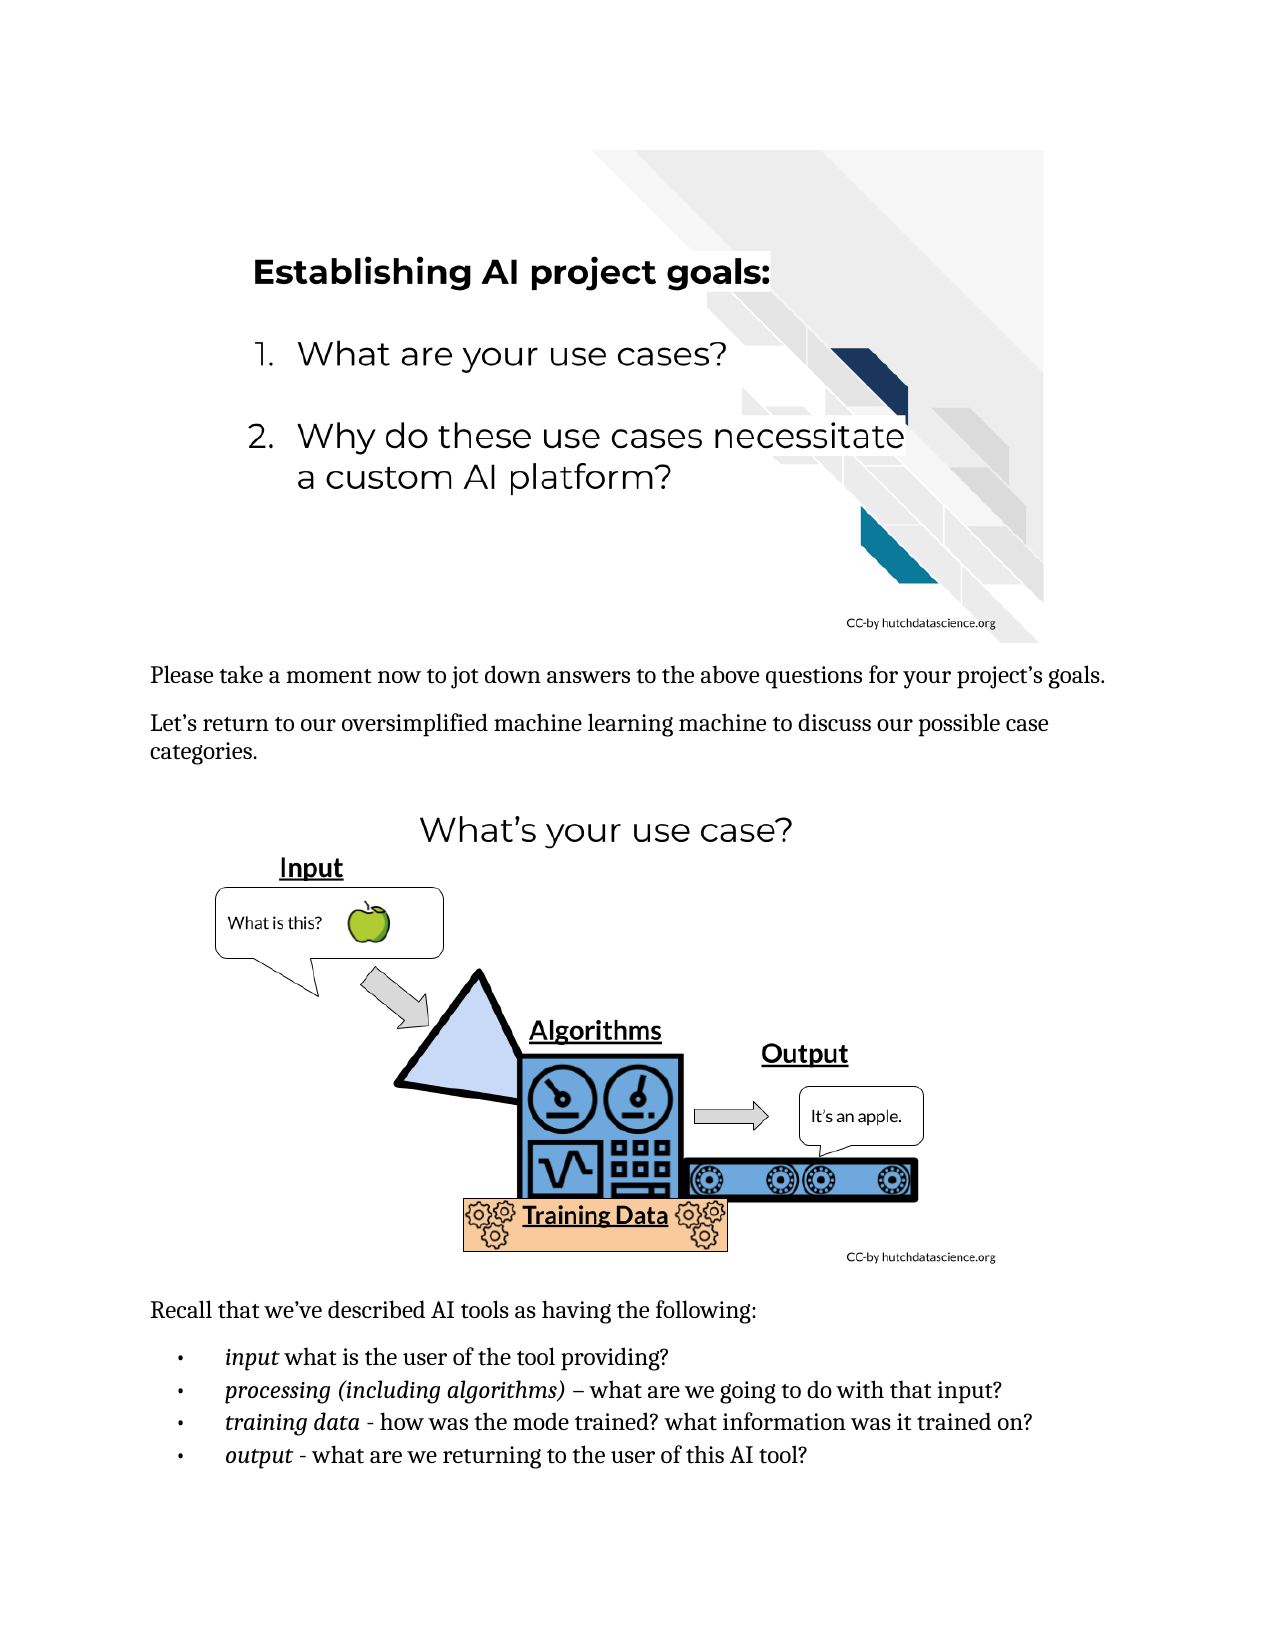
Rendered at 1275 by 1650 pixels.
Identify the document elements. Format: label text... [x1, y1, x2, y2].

list input what is the user of the tool providing? [175, 1343, 1125, 1372]
text Let’s return to our oversimplified machine learning machine to discuss our possible case categories. [150, 708, 1125, 766]
picture [168, 150, 1044, 643]
list training data - how was the mode trained? what information was it trained on? [175, 1408, 1125, 1437]
list output - what are we returning to the user of this AI tool? [175, 1441, 1125, 1469]
picture [168, 784, 1044, 1277]
text Please take a moment now to jot down answers to the above questions for your project’s goals. [150, 661, 1125, 690]
list processing (including algorithms) – what are we going to do with that input? [175, 1376, 1125, 1404]
text Recall that we’ve described AI tools as having the following: [150, 1296, 1125, 1324]
